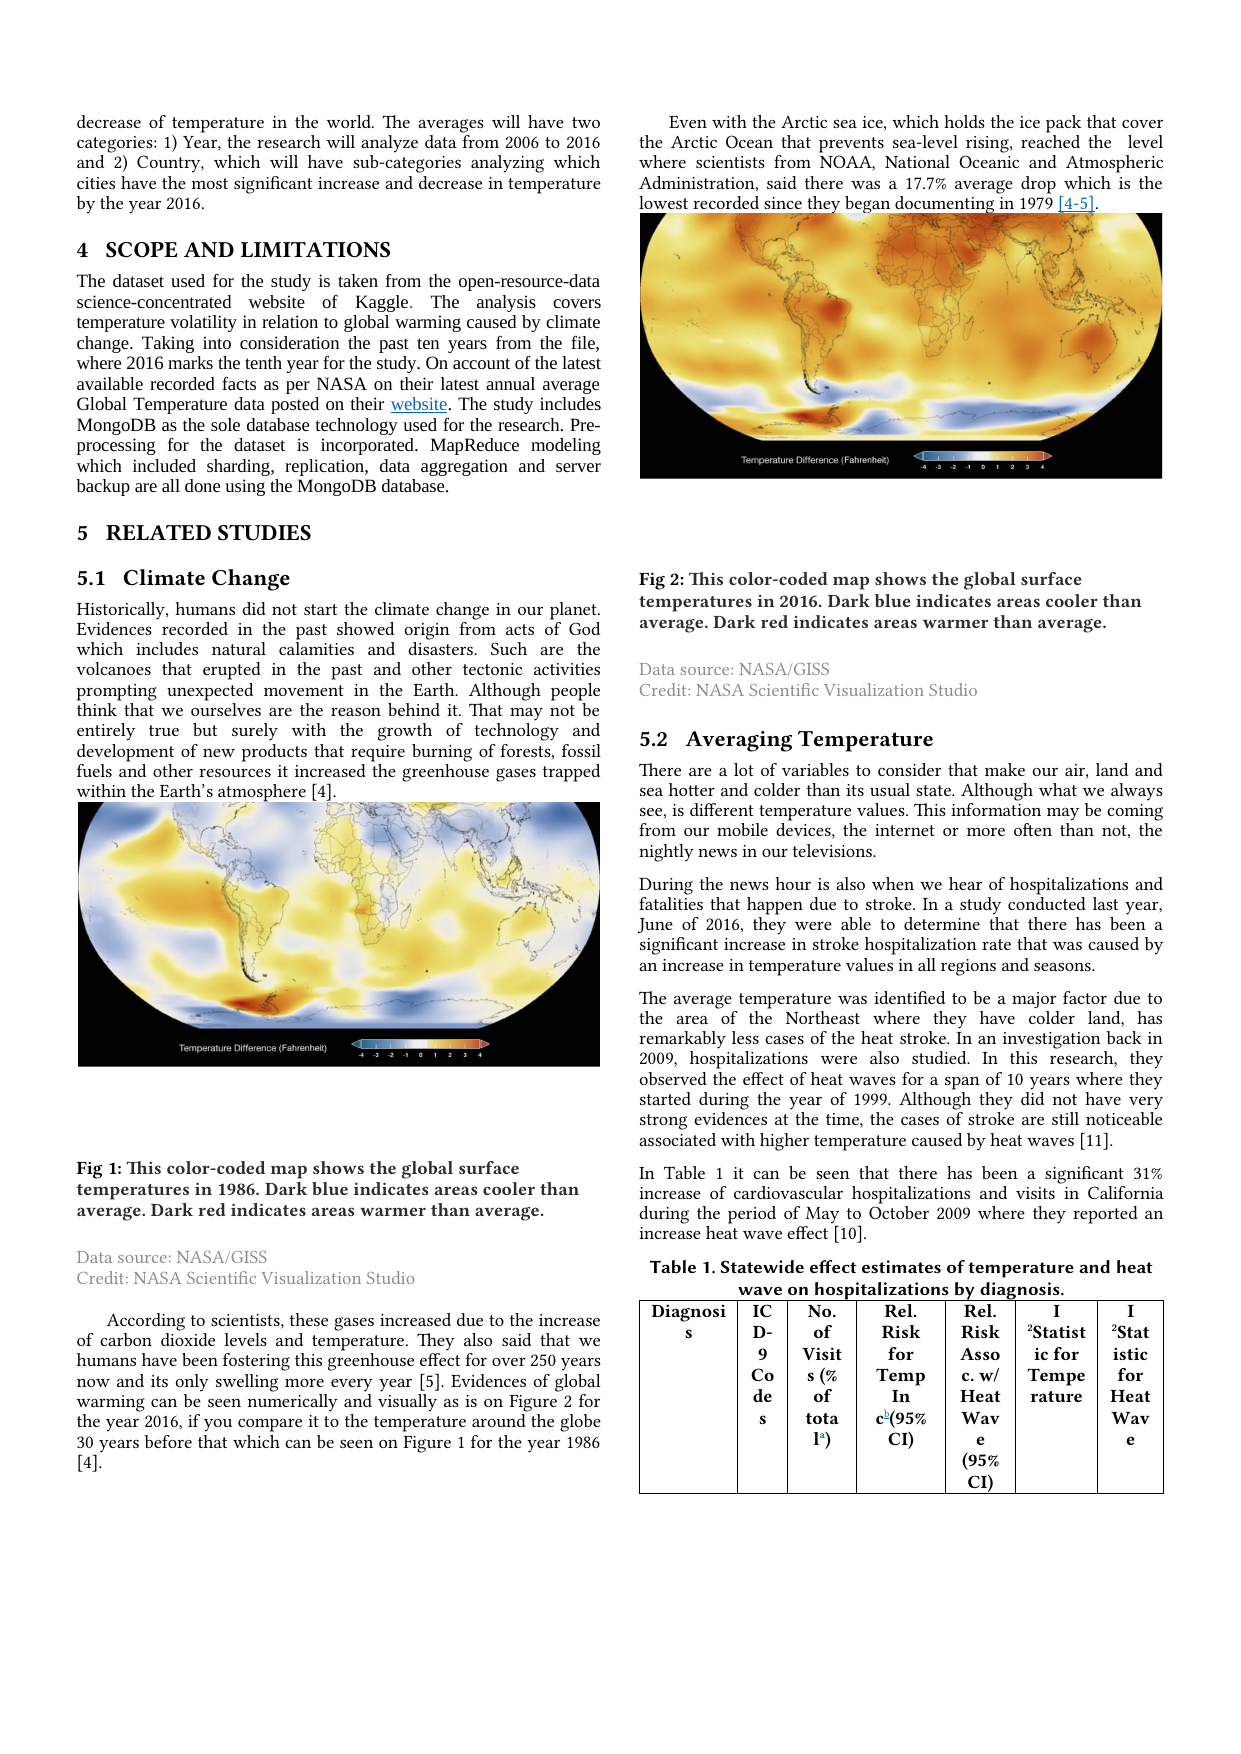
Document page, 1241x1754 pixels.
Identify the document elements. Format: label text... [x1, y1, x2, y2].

text 5 RELATED STUDIES [76, 520, 601, 546]
table_header Diagnosis [640, 1301, 737, 1493]
picture [76, 802, 601, 1069]
text During the news hour is also when we hear of hospitalizations and fatalities that happen due to stroke. In a study conducted last year, June of 2016, they were able to determine that there has been a significant increase in stroke hospitalization rate that was caused by an increase in temperature values in all regions and seasons. [639, 874, 1164, 976]
table_header Rel. Risk Assoc. w/ Heat Wave (95% CI) [946, 1301, 1015, 1493]
table_header No. of Visits (% of totala) [788, 1301, 856, 1493]
text Data source: NASA/GISS Credit: NASA Scientific Visualization Studio [76, 1246, 601, 1289]
picture [638, 213, 1163, 481]
text 5.1 Climate Change [76, 565, 601, 591]
text The dataset used for the study is taken from the open-resource-data science-concentrated website of Kaggle. The analysis covers temperature volatility in relation to global warming caused by climate change. Taking into consideration the past ten years from the file, where 2016 marks the tenth year for the study. On account of the latest available recorded facts as per NASA on their latest annual average Global Temperature data posted on their website. The study includes MongoDB as the sole database technology used for the research. Pre-processing for the dataset is incorporated. MapReduce modeling which included sharding, replication, data aggregation and server backup are all done using the MongoDB database. [76, 271, 601, 497]
text Fig 1: This color-coded map shows the global surface temperatures in 1986. Dark blue indicates areas cooler than average. Dark red indicates areas warmer than average. [76, 1157, 601, 1221]
table_header I2Statistic for Heat Wave [1098, 1301, 1163, 1493]
text Table 1. Statewide effect estimates of temperature and heat wave on hospitalizations by diagnosis. [639, 1257, 1164, 1299]
table_header I2Statistic for Temperature [1016, 1301, 1097, 1493]
table_header ICD-9 Codes [738, 1301, 787, 1493]
text Even with the Arctic sea ice, which holds the ice pack that cover the Arctic Ocean that prevents sea-level rising, reached the level where scientists from NOAA, National Oceanic and Atmospheric Administration, said there was a 17.7% average drop which is the lowest recorded since they began documenting in 1979 [4-5]. [639, 112, 1164, 214]
text 5.2 Averaging Temperature [639, 726, 1164, 752]
text Historically, humans did not start the climate change in our planet. Evidences recorded in the past showed origin from acts of God which includes natural calamities and disasters. Such are the volcanoes that erupted in the past and other tectonic activities prompting unexpected movement in the Earth. Although people think that we ourselves are the reason behind it. That may not be entirely true but surely with the growth of technology and development of new products that require burning of forests, fossil fuels and other resources it increased the greenhouse gases trapped within the Earth’s atmosphere [4]. [76, 599, 601, 802]
table_header Rel. Risk for Temp Incb(95% CI) [857, 1301, 945, 1493]
text The average temperature was identified to be a major factor due to the area of the Northeast where they have colder land, has remarkably less cases of the heat stroke. In an investigation back in 2009, hospitalizations were also studied. In this research, they observed the effect of heat waves for a span of 10 years where they started during the year of 1999. Although they did not have very strong evidences at the time, the cases of stroke are still noticeable associated with higher temperature caused by heat waves [11]. [639, 988, 1164, 1151]
text 4 SCOPE AND LIMITATIONS [76, 237, 601, 263]
text Data source: NASA/GISS Credit: NASA Scientific Visualization Studio [639, 658, 1164, 701]
text There are a lot of variables to consider that make our air, land and sea hotter and colder than its usual state. Although what we always see, is different temperature values. This information may be coming from our mobile devices, the internet or more often than not, the nightly news in our televisions. [639, 760, 1164, 862]
text Fig 2: This color-coded map shows the global surface temperatures in 2016. Dark blue indicates areas cooler than average. Dark red indicates areas warmer than average. [639, 569, 1164, 633]
text According to scientists, these gases increased due to the increase of carbon dioxide levels and temperature. They also said that we humans have been fostering this greenhouse effect for over 250 years now and its only swelling more every year [5]. Evidences of global warming can be seen numerically and visually as is on Figure 2 for the year 2016, if you compare it to the temperature around the globe 30 years before that which can be seen on Figure 1 for the year 1986 [4]. [76, 1311, 601, 1473]
text In Table 1 it can be seen that there has been a significant 31% increase of cardiovascular hospitalizations and visits in California during the period of May to October 2009 where they reported an increase heat wave effect [10]. [639, 1163, 1164, 1244]
